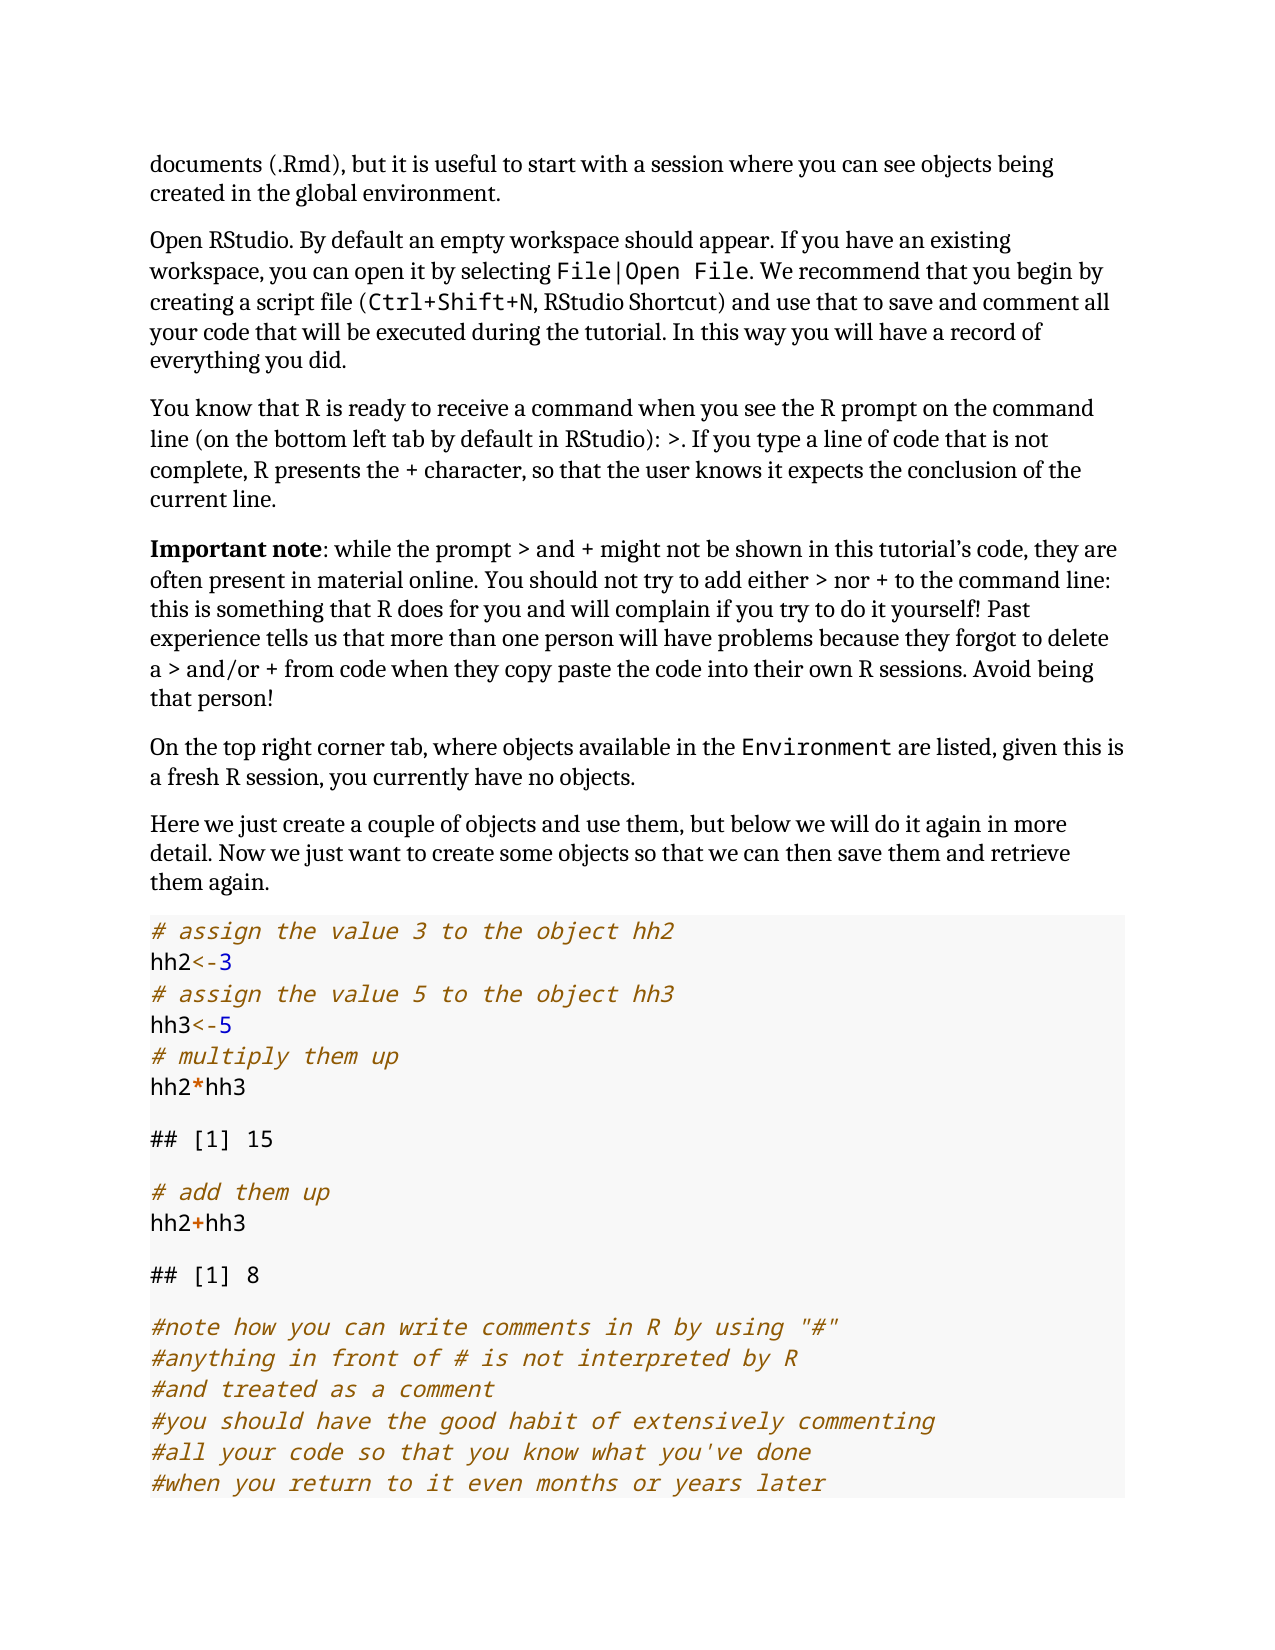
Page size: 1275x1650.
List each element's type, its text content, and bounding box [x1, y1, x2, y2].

text ## [1] 8 [150, 1259, 1125, 1290]
text You know that R is ready to receive a command when you see the R prompt on the command line (on the bottom left tab by default in RStudio): >. If you type a line of code that is not complete, R presents the + character, so that the user knows it expects the conclusion of the current line. [150, 394, 1125, 514]
text On the top right corner tab, where objects available in the Environment are listed, given this is a fresh R session, you currently have no objects. [150, 731, 1125, 791]
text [150, 150, 1125, 207]
text # add them up hh2+hh3 [246, 1175, 1125, 1238]
text # assign the value 3 to the object hh2 hh2<-3 # assign the value 5 to the object hh3 hh3<-5 # multiply them up hh2*hh3 [150, 915, 1125, 1102]
text Important note: while the prompt > and + might not be shown in this tutorial’s code, they are often present in material online. You should not try to add either > nor + to the command line: this is something that R does for you and will complain if you try to do it yourself! Past experience tells us that more than one person will have problems because they forgot to delete a > and/or + from code when they copy paste the code into their own R sessions. Avoid being that person! [150, 532, 1125, 712]
text ## [1] 15 [150, 1123, 1125, 1154]
text Open RStudio. By default an empty workspace should appear. If you have an existing workspace, you can open it by selecting File|Open File. We recommend that you begin by creating a script file (Ctrl+Shift+N, RStudio Shortcut) and use that to save and comment all your code that will be executed during the tutorial. In this way you will have a record of everything you did. [150, 226, 1125, 375]
text #note how you can write comments in R by using "#" #anything in front of # is not interpreted by R #and treated as a comment #you should have the good habit of extensively commenting #all your code so that you know what you've done #when you return to it even months or years later [150, 1311, 1125, 1498]
text Here we just create a couple of objects and use them, but below we will do it again in more detail. Now we just want to create some objects so that we can then save them and retrieve them again. [150, 810, 1125, 896]
